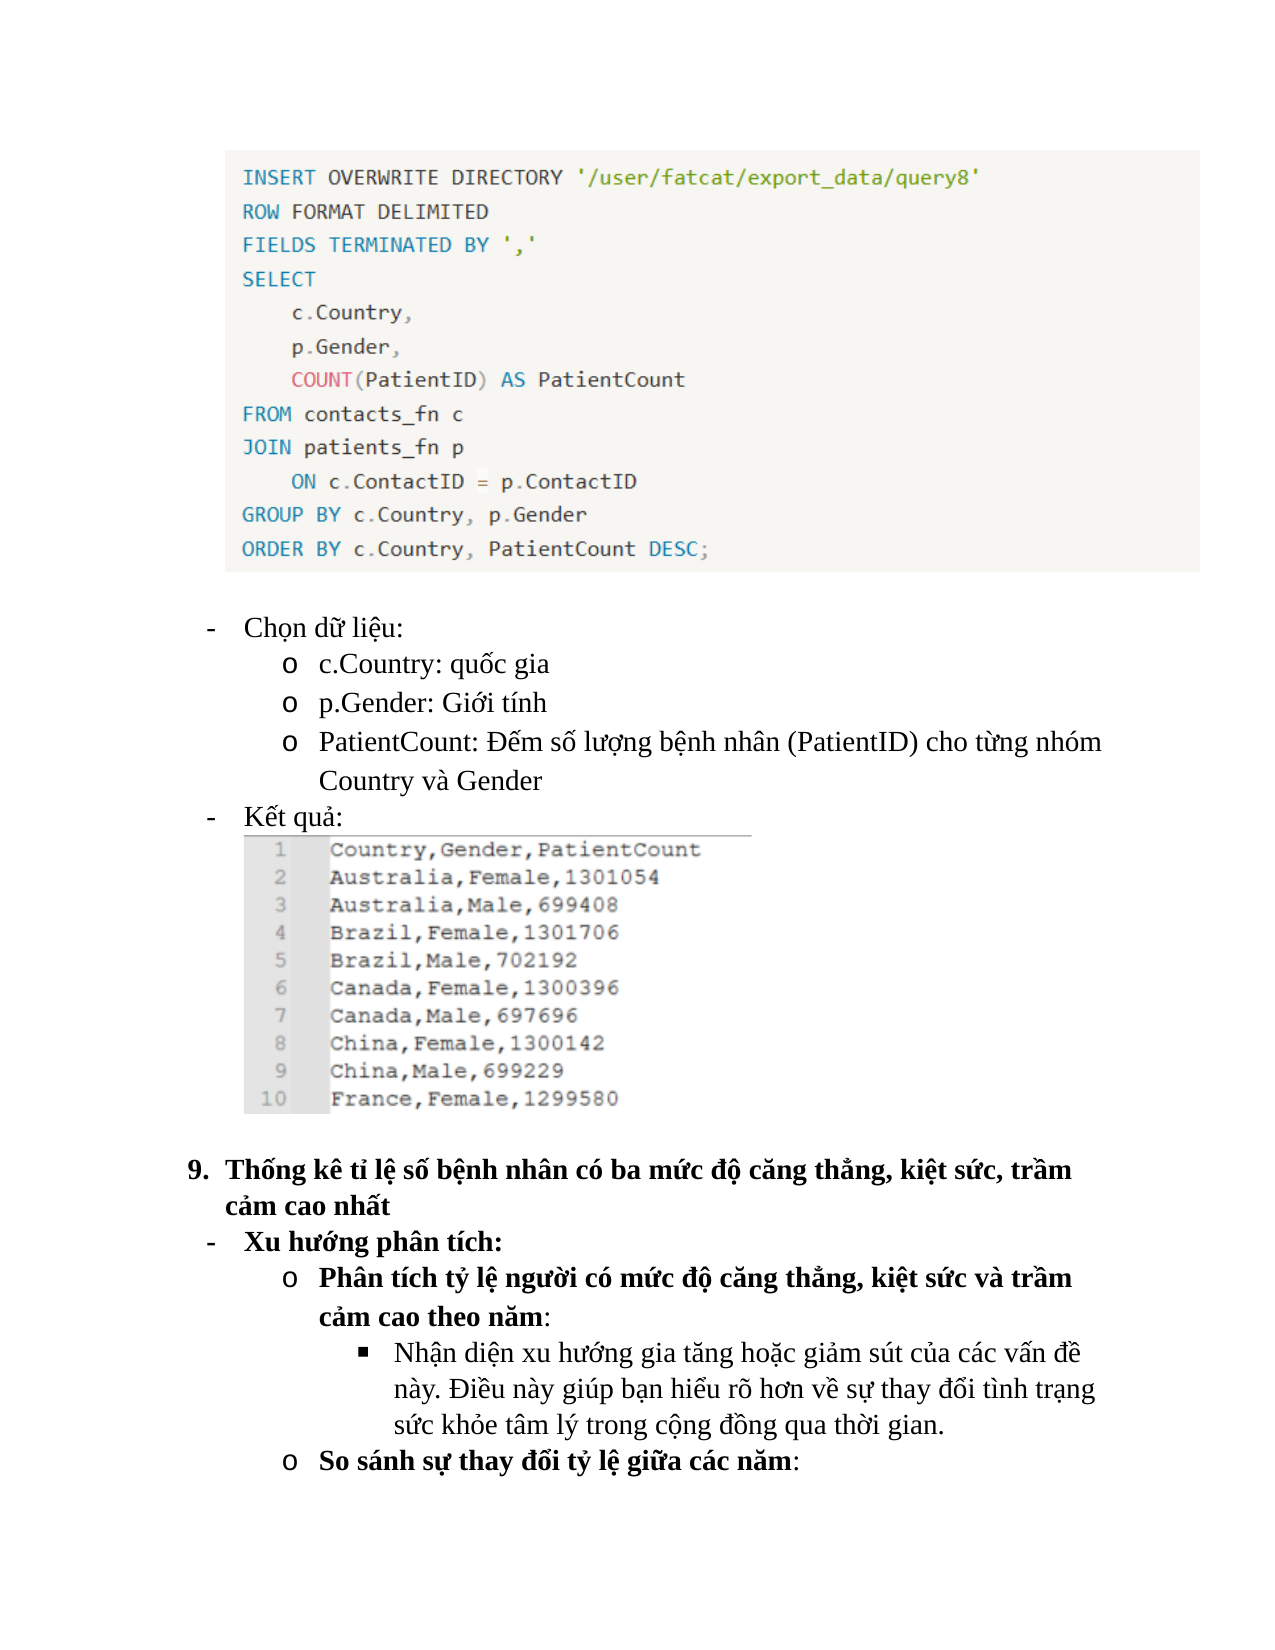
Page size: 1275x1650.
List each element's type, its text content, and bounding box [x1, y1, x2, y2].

list Thống kê tỉ lệ số bệnh nhân có ba mức độ căng thẳng, kiệt sức, trầm cảm cao nhất [187, 1152, 1125, 1221]
list Phân tích tỷ lệ người có mức độ căng thẳng, kiệt sức và trầm cảm cao theo năm: [281, 1260, 1125, 1332]
list Nhận diện xu hướng gia tăng hoặc giảm sút của các vấn đề này. Điều này giúp bạn hiểu rõ hơn về sự thay đổi tình trạng sức khỏe tâm lý trong cộng đồng qua thời gian. [356, 1335, 1125, 1441]
list PatientCount: Đếm số lượng bệnh nhân (PatientID) cho từng nhóm Country và Gender [281, 724, 1125, 796]
list p.Gender: Giới tính [281, 685, 1125, 721]
list Kết quả: [206, 799, 1125, 832]
picture [225, 150, 1200, 572]
picture [243, 835, 752, 1114]
list Xu hướng phân tích: [206, 1224, 1125, 1258]
list c.Country: quốc gia [281, 646, 1125, 682]
list So sánh sự thay đổi tỷ lệ giữa các năm: [281, 1443, 1125, 1479]
list Chọn dữ liệu: [206, 610, 1125, 644]
